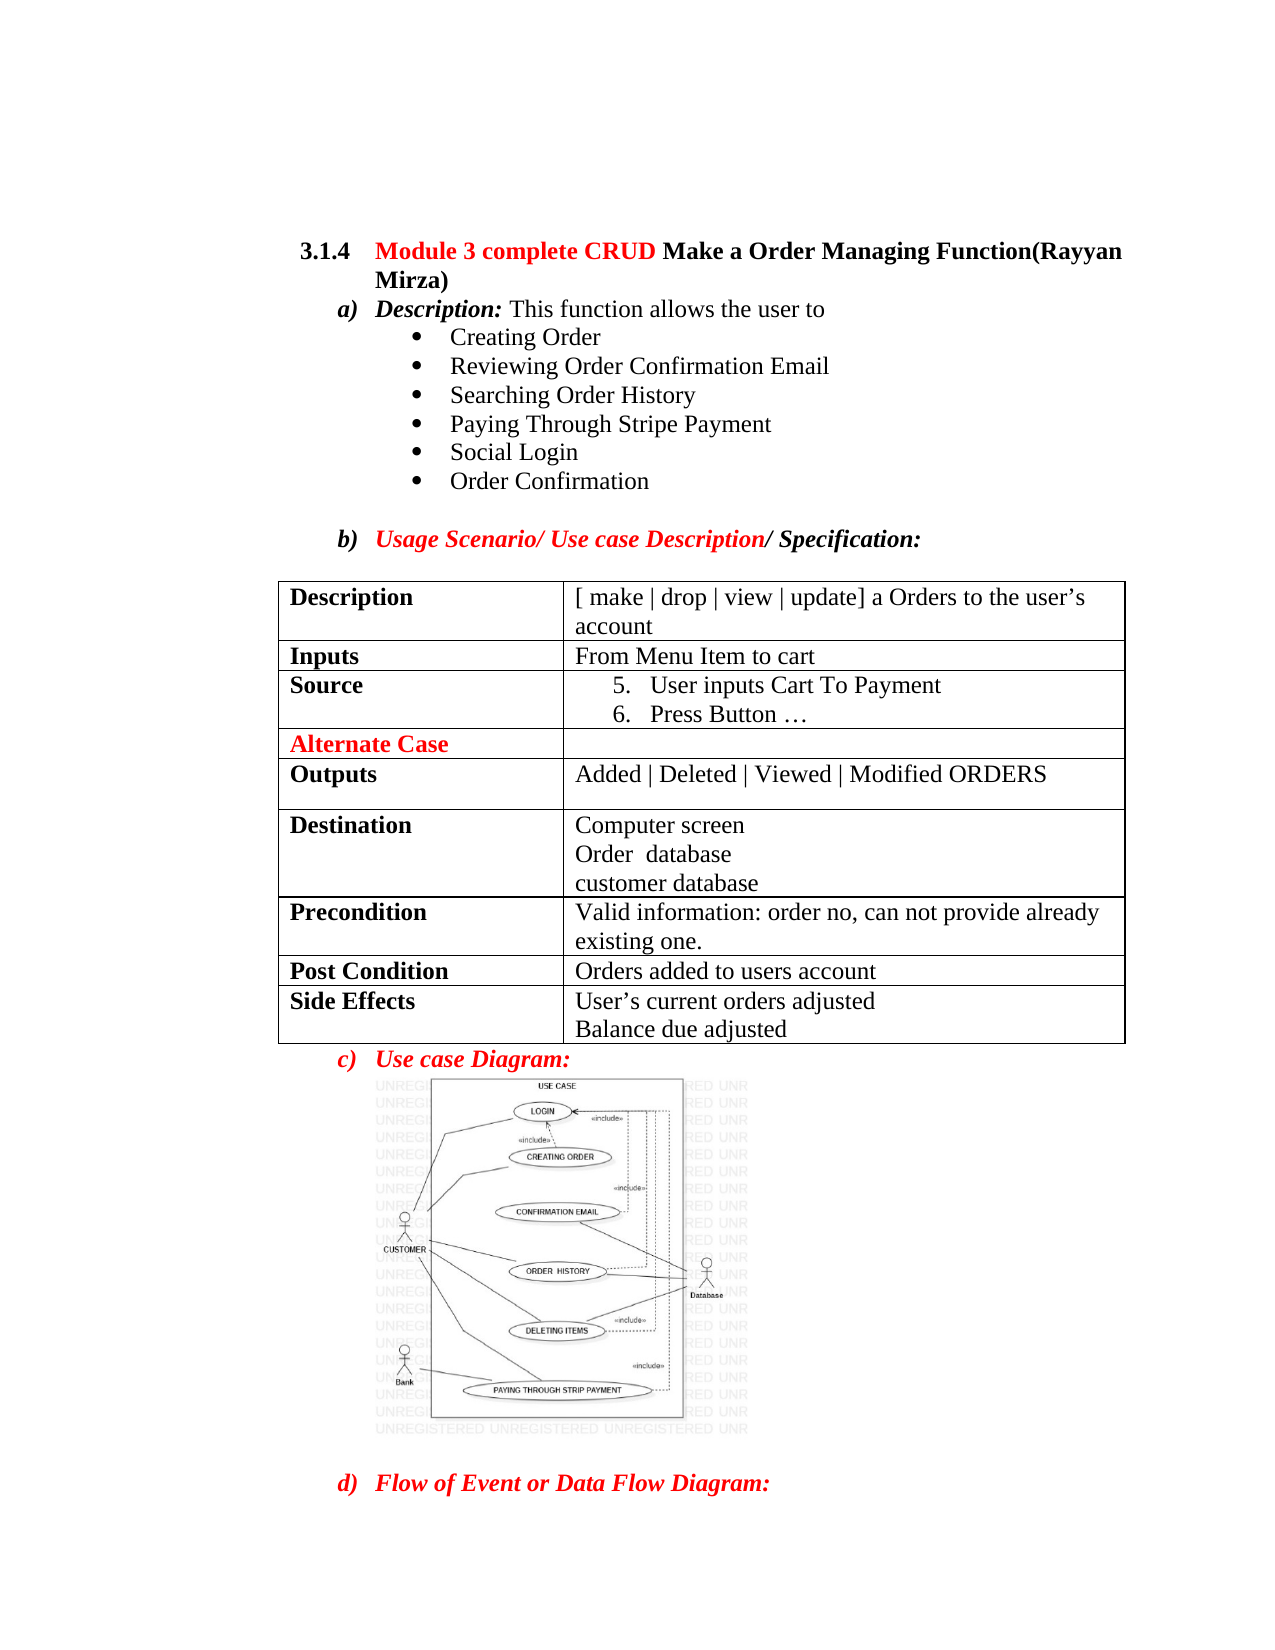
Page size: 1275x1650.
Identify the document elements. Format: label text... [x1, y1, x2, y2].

table_cell Destination [279, 810, 563, 896]
table_cell Computer screen Order database customer database [564, 810, 1124, 896]
table_cell Inputs [279, 641, 563, 669]
list Usage Scenario/ Use case Description/ Specification: [337, 524, 1125, 552]
table_cell Post Condition [279, 956, 563, 985]
table_cell Source [279, 671, 563, 728]
table_cell Side Effects [279, 986, 563, 1043]
picture [375, 1073, 748, 1440]
list Paying Through Stripe Payment [412, 409, 1125, 437]
table_cell User’s current orders adjusted Balance due adjusted [564, 986, 1124, 1043]
table_header Description [279, 582, 563, 640]
table_cell Alternate Case [279, 729, 563, 758]
table_cell Outputs [279, 759, 563, 809]
list Reviewing Order Confirmation Email [412, 351, 1125, 380]
table_cell Valid information: order no, can not provide already existing one. [564, 898, 1124, 955]
table_cell From Menu Item to cart [564, 641, 1124, 669]
list Creating Order [412, 322, 1125, 351]
list Order Confirmation [412, 466, 1125, 495]
list Flow of Event or Data Flow Diagram: [337, 1468, 1125, 1497]
table_cell Orders added to users account [564, 956, 1124, 985]
table_header [ make | drop | view | update] a Orders to the user’s account [564, 582, 1124, 640]
table_cell Added | Deleted | Viewed | Modified ORDERS [564, 759, 1124, 809]
list Searching Order History [412, 380, 1125, 409]
list Description: This function allows the user to [337, 294, 1125, 322]
list Social Login [412, 437, 1125, 466]
list Use case Diagram: [337, 1044, 1125, 1073]
table_cell User inputs Cart To Payment Press Button … [564, 671, 1124, 728]
list Module 3 complete CRUD Make a Order Managing Function(Rayyan Mirza) [300, 236, 1125, 294]
table_cell Precondition [279, 898, 563, 955]
table_cell [564, 729, 1124, 758]
